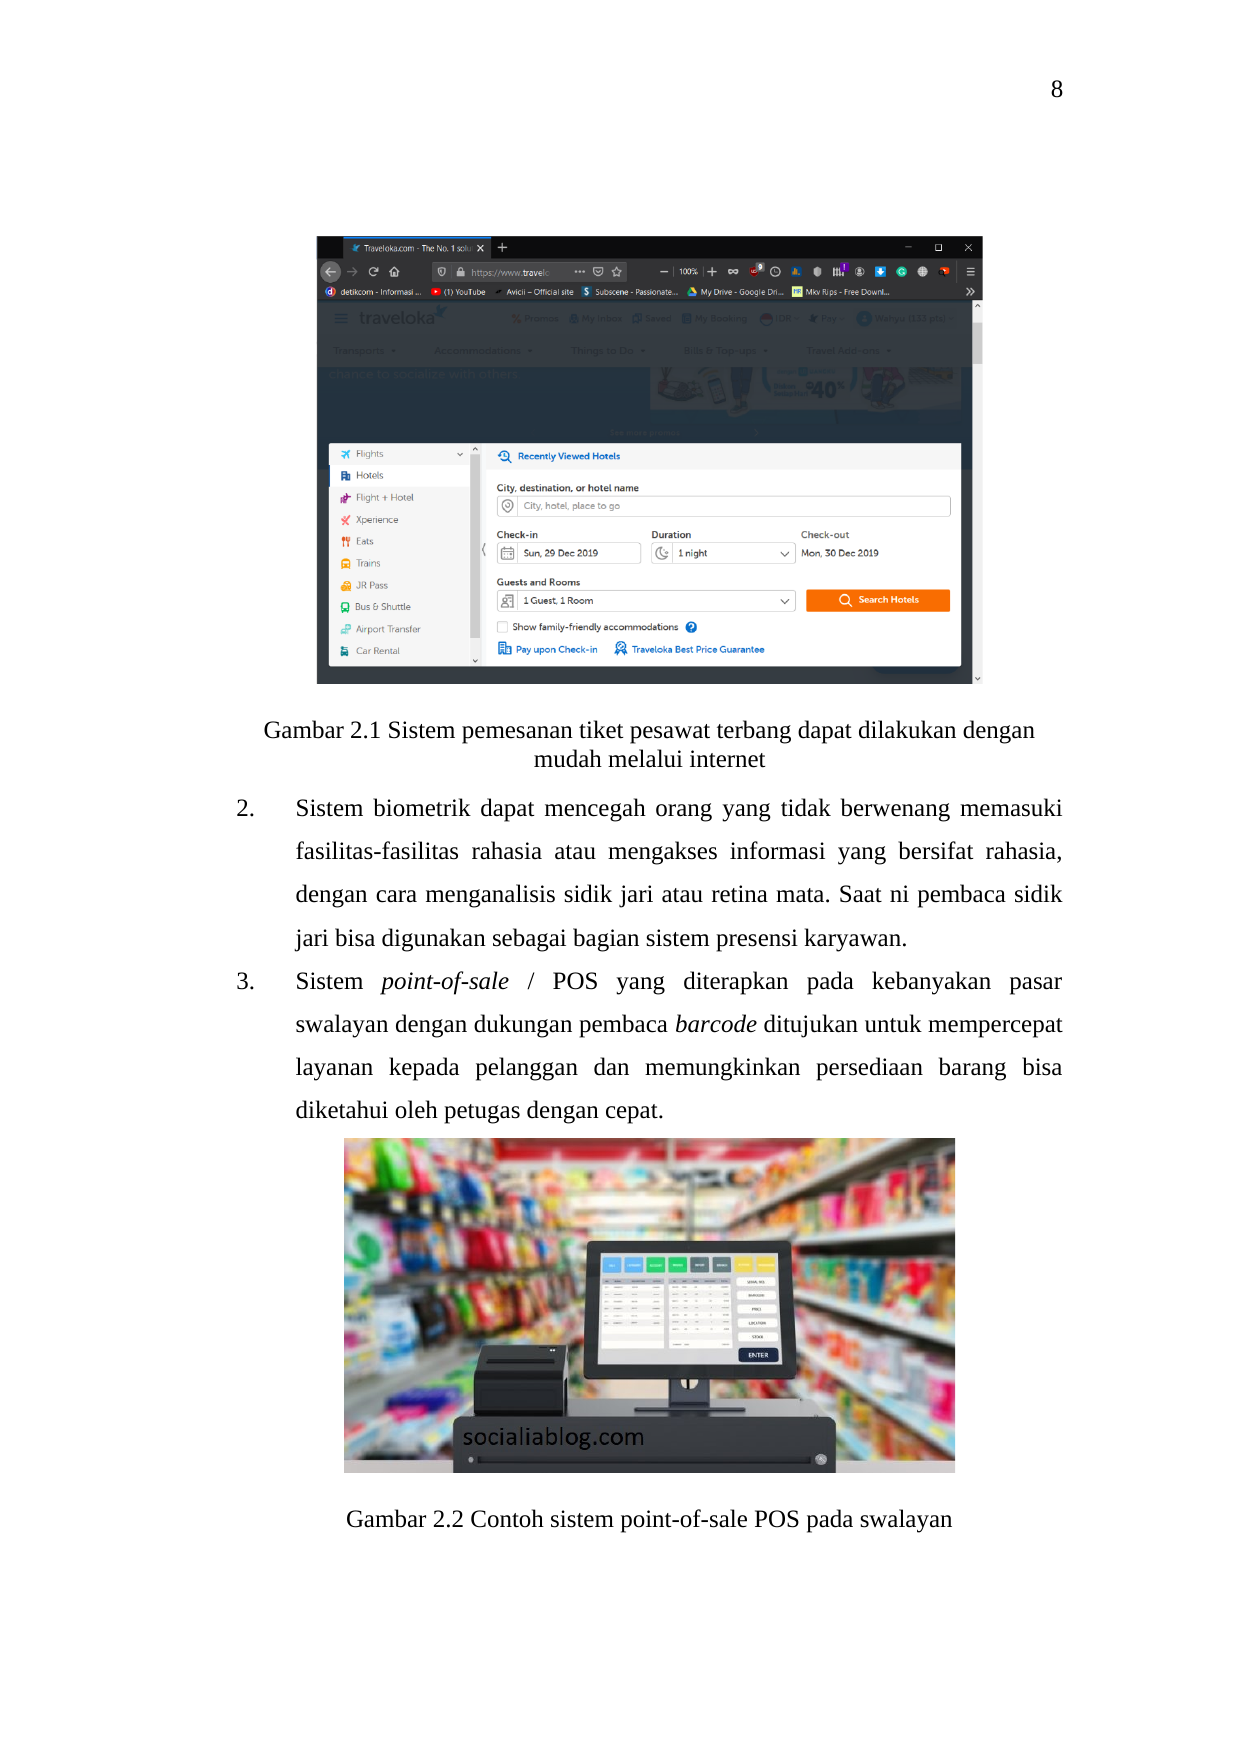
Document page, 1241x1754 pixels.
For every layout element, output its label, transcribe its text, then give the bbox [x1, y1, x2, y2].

text Gambar 2.2 Contoh sistem point-of-sale POS pada swalayan [236, 1504, 1062, 1533]
picture [316, 236, 983, 684]
picture [344, 1138, 956, 1473]
list Sistem point-of-sale / POS yang diterapkan pada kebanyakan pasar swalayan dengan dukungan pembaca barcode ditujukan untuk mempercepat layanan kepada pelanggan dan memungkinkan persediaan barang bisa diketahui oleh petugas dengan cepat. [236, 966, 1063, 1124]
text Gambar 2.1 Sistem pemesanan tiket pesawat terbang dapat dilakukan dengan mudah melalui internet [236, 715, 1062, 772]
list Sistem biometrik dapat mencegah orang yang tidak berwenang memasuki fasilitas-fasilitas rahasia atau mengakses informasi yang bersifat rahasia, dengan cara menganalisis sidik jari atau retina mata. Saat ni pembaca sidik jari bisa digunakan sebagai bagian sistem presensi karyawan. [236, 793, 1063, 951]
